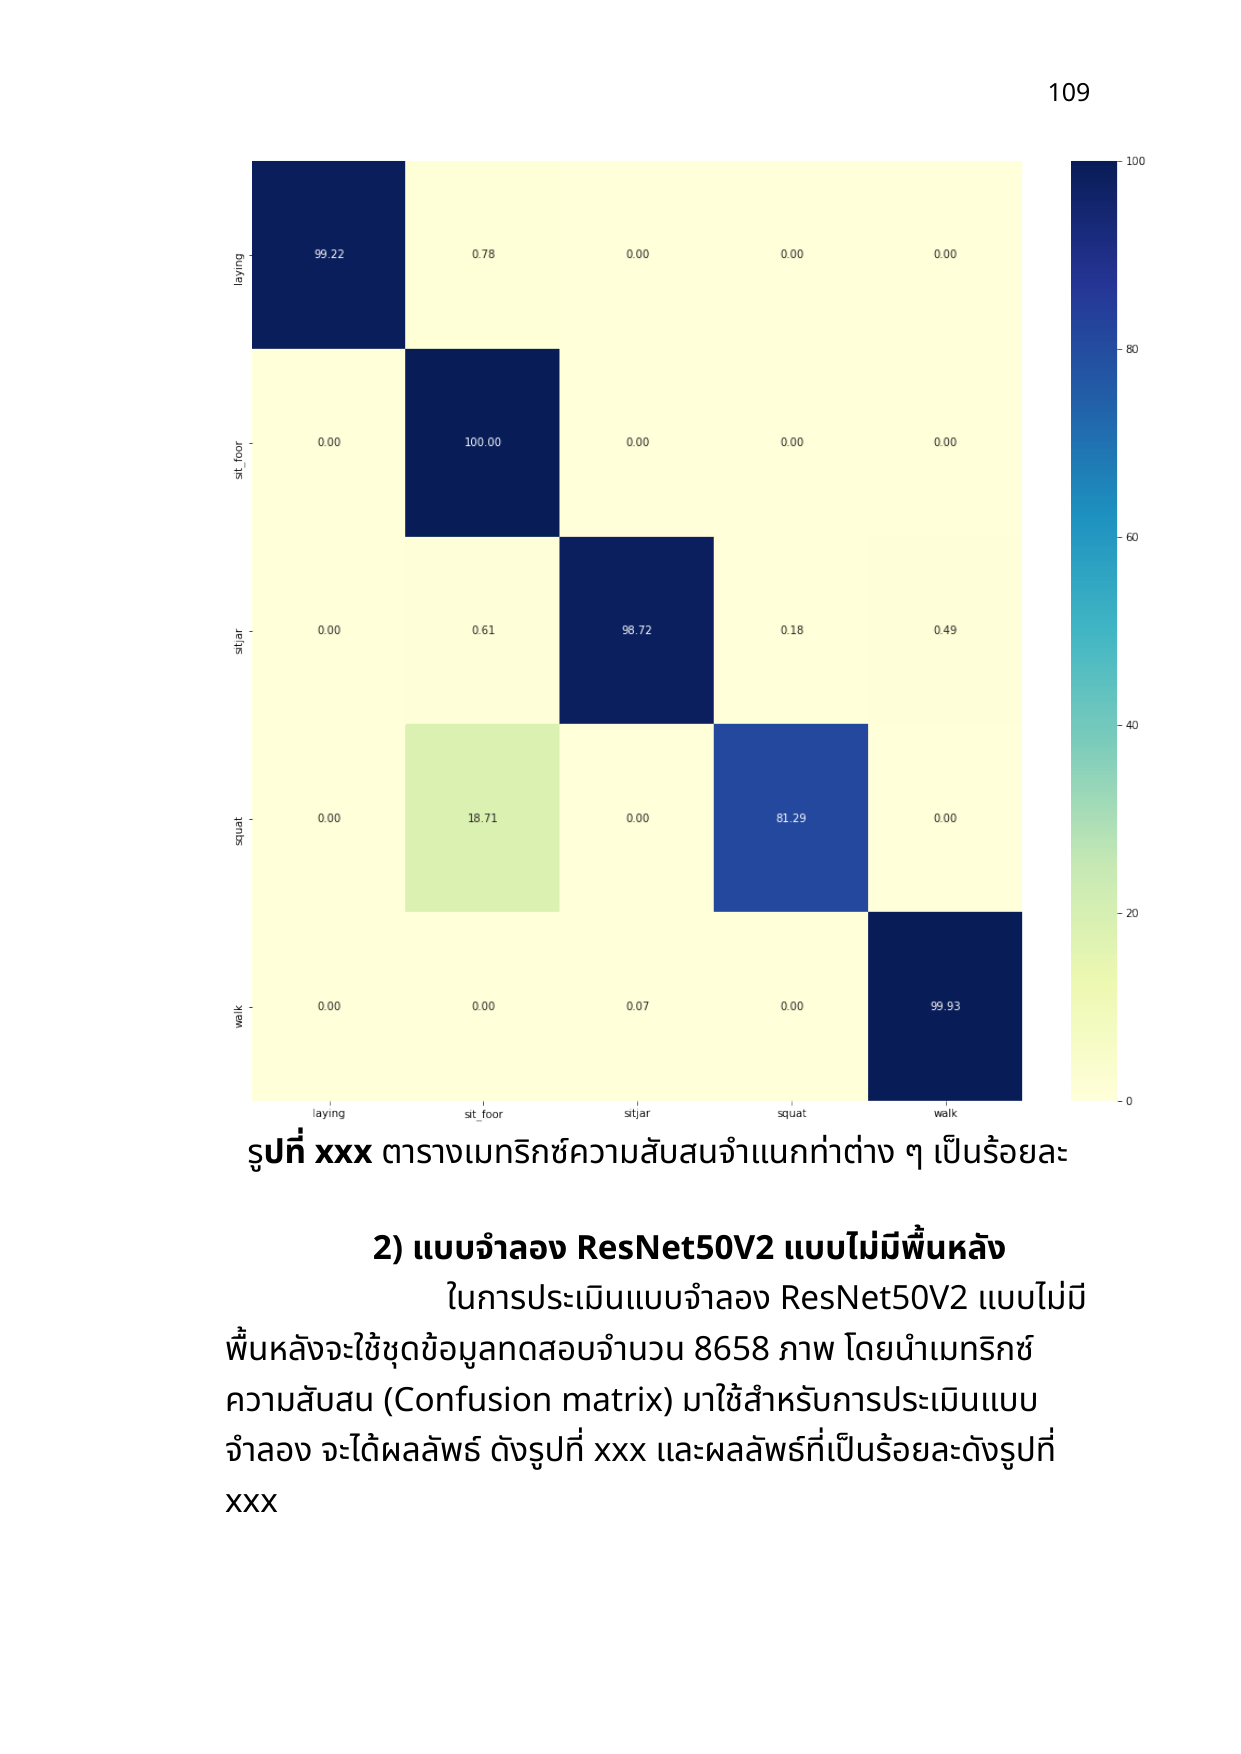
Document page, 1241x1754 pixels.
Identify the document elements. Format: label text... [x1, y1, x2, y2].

text 2) แบบจำลอง ResNet50V2 แบบไม่มีพื้นหลัง [299, 1223, 1090, 1274]
text ในการประเมินแบบจำลอง ResNet50V2 แบบไม่มีพื้นหลังจะใช้ชุดข้อมูลทดสอบจำนวน 8658 ภาพ โดยนำเมทริกซ์ความสับสน (Confusion matrix) มาใช้สำหรับการประเมินแบบจำลอง จะได้ผลลัพธ์ ดังรูปที่ xxx และผลลัพธ์ที่เป็นร้อยละดังรูปที่ xxx [225, 1274, 1090, 1522]
text รูปที่ xxx ตารางเมทริกซ์ความสับสนจำแนกท่าต่าง ๆ เป็นร้อยละ [225, 1128, 1090, 1178]
picture [225, 150, 1153, 1128]
